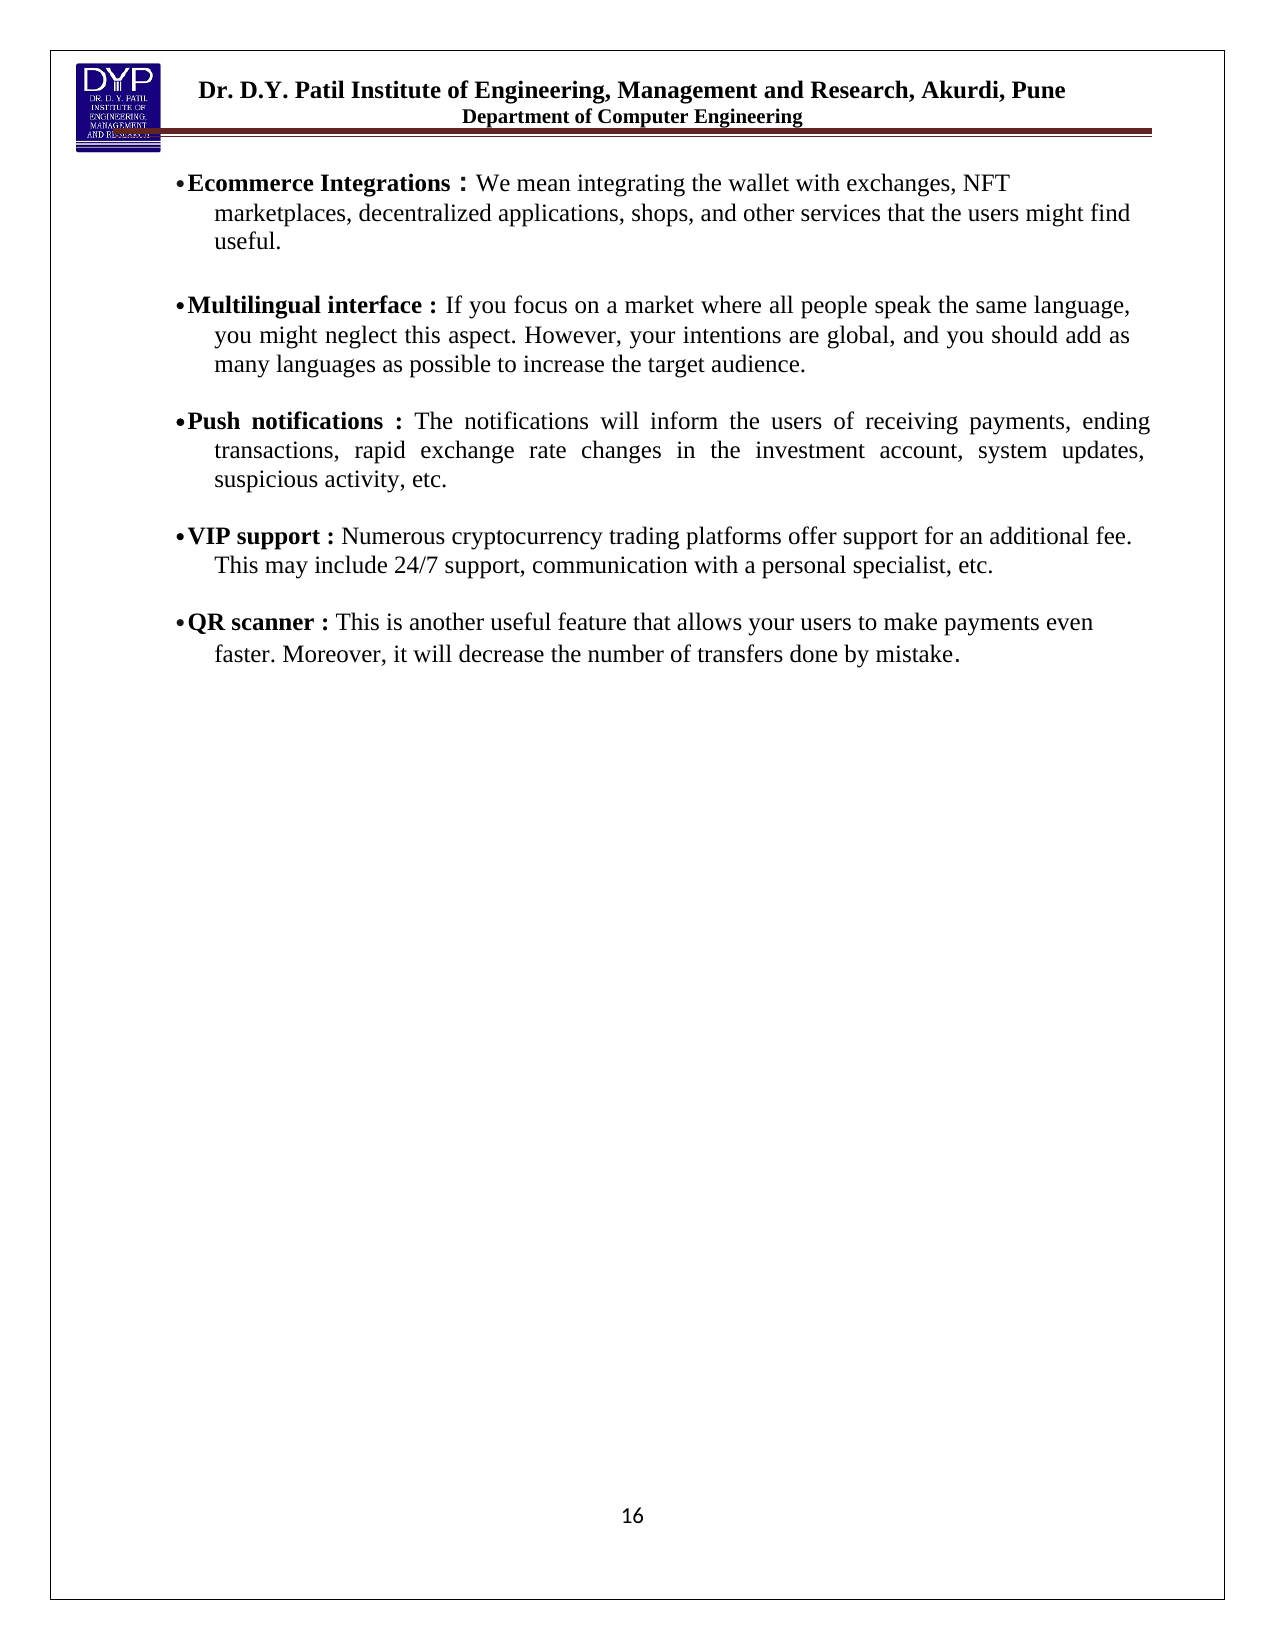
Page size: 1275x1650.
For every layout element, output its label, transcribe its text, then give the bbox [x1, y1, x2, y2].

list Push notifications : The notifications will inform the users of receiving payments, ending transactions, rapid exchange rate changes in the investment account, system updates, suspicious activity, etc. [177, 406, 1152, 492]
list Multilingual interface : If you focus on a market where all people speak the same language, you might neglect this aspect. However, your intentions are global, and you should add as many languages as possible to increase the target audience. [177, 287, 1131, 377]
list VIP support : Numerous cryptocurrency trading platforms offer support for an additional fee. This may include 24/7 support, communication with a personal specialist, etc. [177, 521, 1152, 579]
picture [71, 59, 164, 157]
list QR scanner : This is another useful feature that allows your users to make payments even faster. Moreover, it will decrease the number of transfers done by mistake. [177, 607, 1152, 668]
list Ecommerce Integrations : We mean integrating the wallet with exchanges, NFT marketplaces, decentralized applications, shops, and other services that the users might find useful. [177, 165, 1152, 255]
